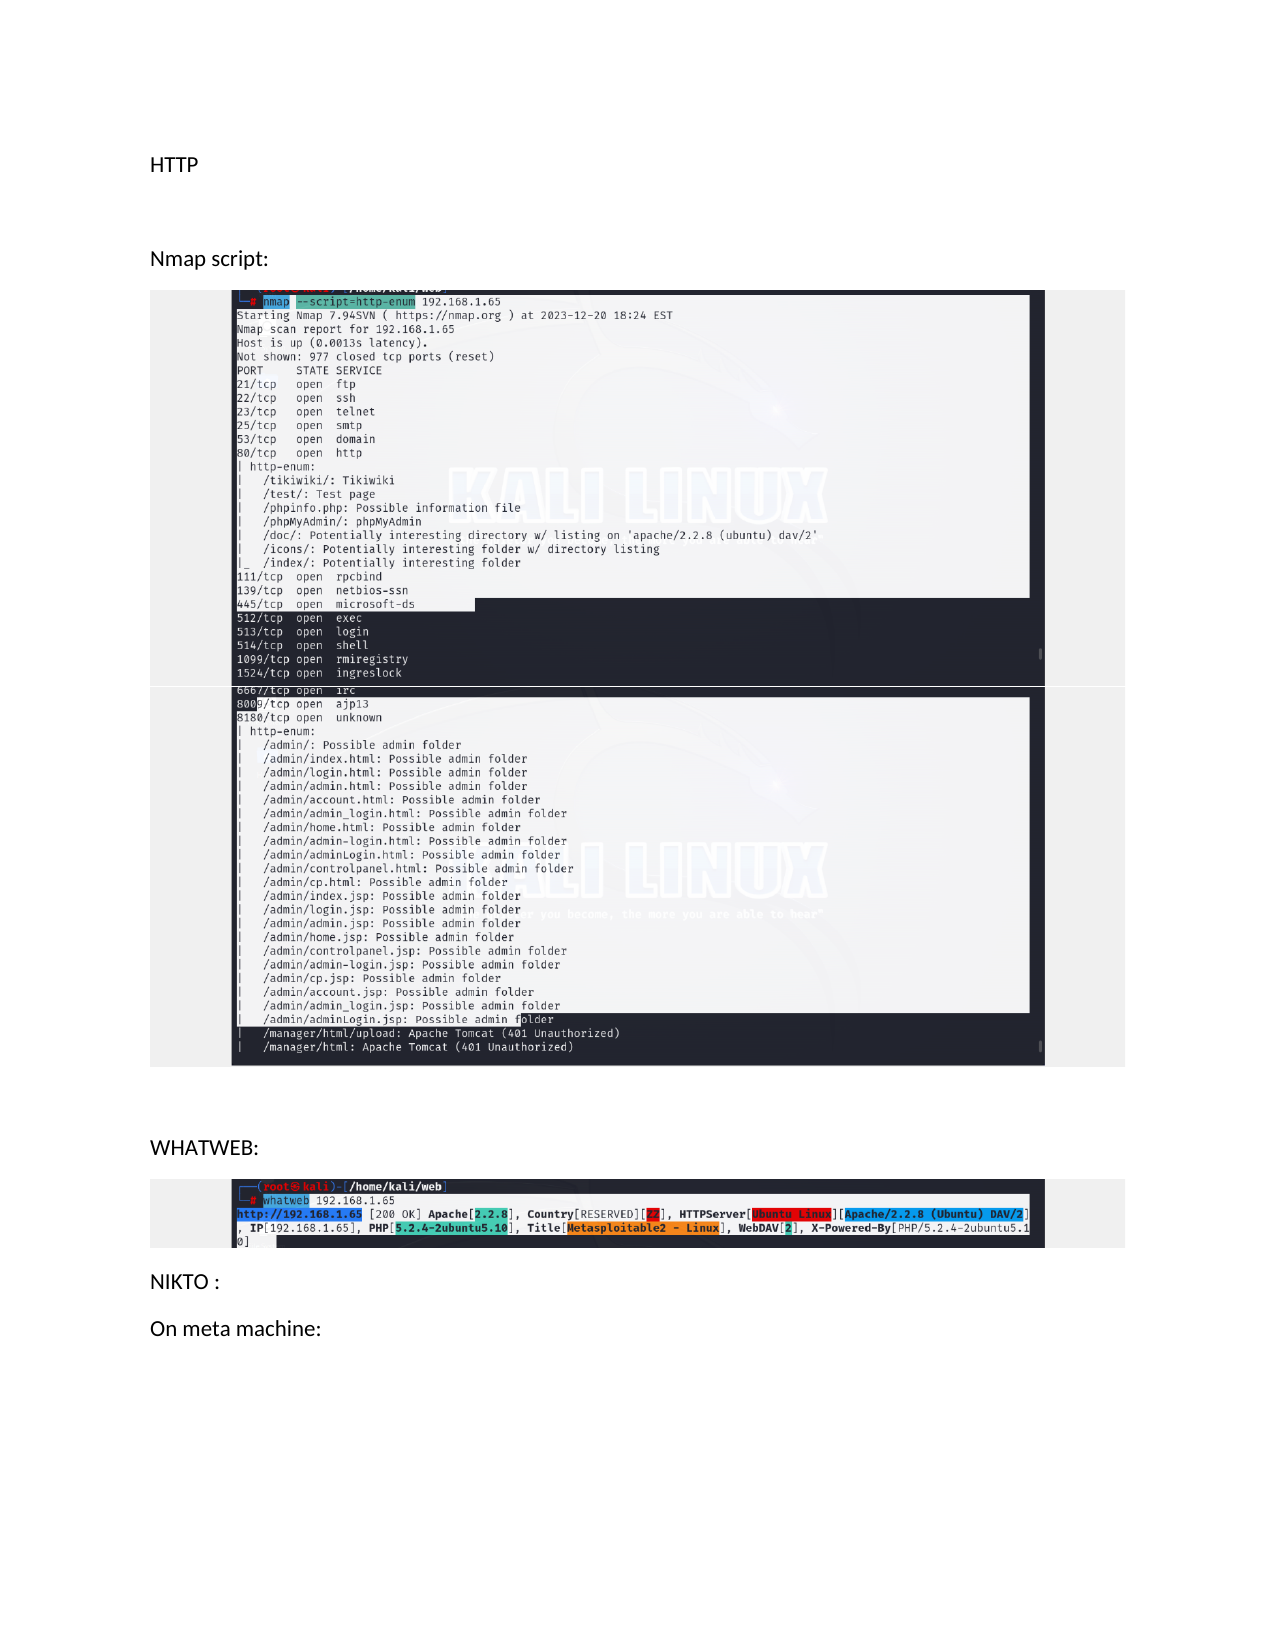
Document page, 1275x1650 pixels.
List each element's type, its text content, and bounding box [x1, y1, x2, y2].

picture [150, 1179, 1125, 1248]
text On meta machine: [150, 1314, 1125, 1342]
picture [150, 687, 1125, 1067]
text NIKTO : [150, 1267, 1125, 1295]
text WHATWEB: [150, 1133, 1125, 1161]
text HTTP [150, 150, 1125, 178]
picture [150, 290, 1125, 686]
text Nmap script: [150, 244, 1125, 272]
